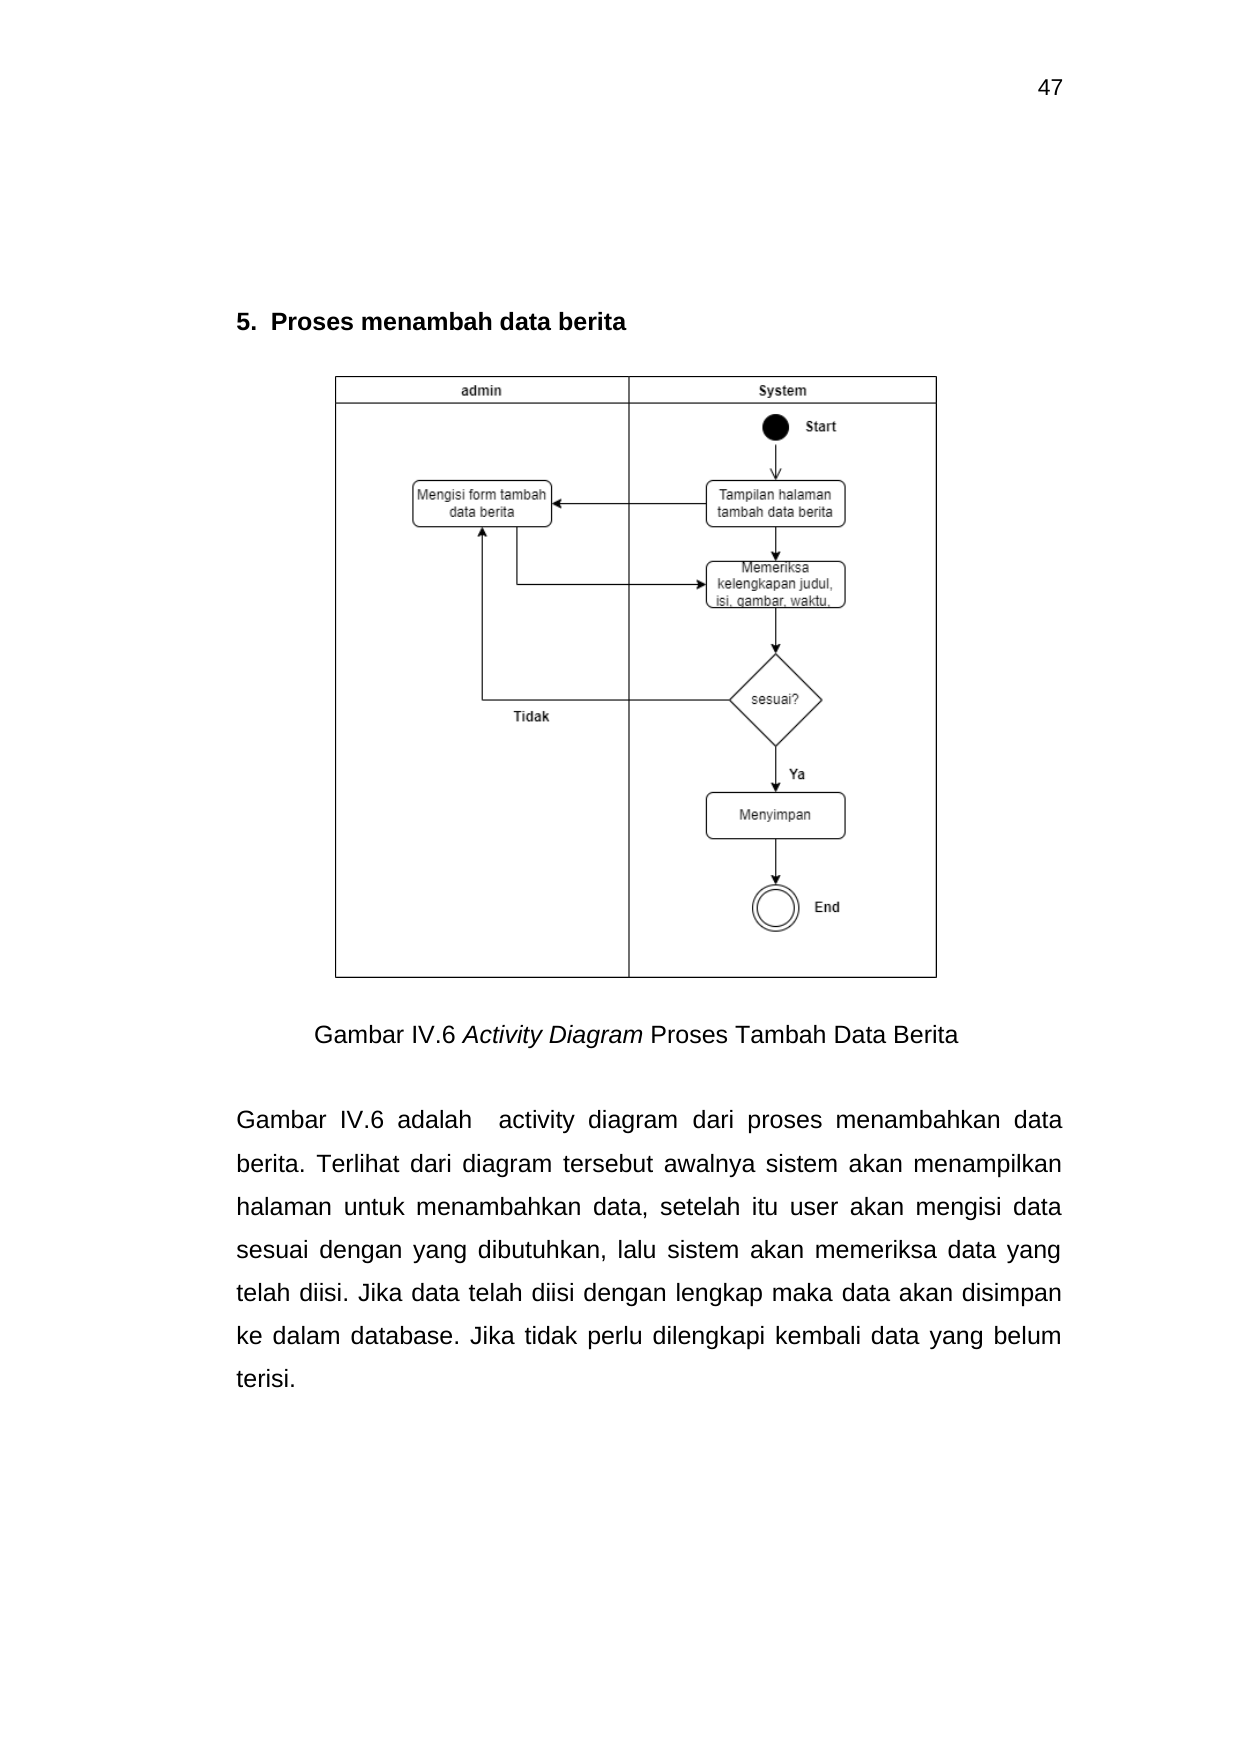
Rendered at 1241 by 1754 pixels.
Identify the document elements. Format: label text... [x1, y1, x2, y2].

text Gambar IV.6 adalah activity diagram dari proses menambahkan data berita. Terlihat dari diagram tersebut awalnya sistem akan menampilkan halaman untuk menambahkan data, setelah itu user akan mengisi data sesuai dengan yang dibutuhkan, lalu sistem akan memeriksa data yang telah diisi. Jika data telah diisi dengan lengkap maka data akan disimpan ke dalam database. Jika tidak perlu dilengkapi kembali data yang belum terisi. [236, 1035, 1063, 1393]
list Proses menambah data berita [236, 307, 1063, 335]
picture [335, 376, 937, 978]
